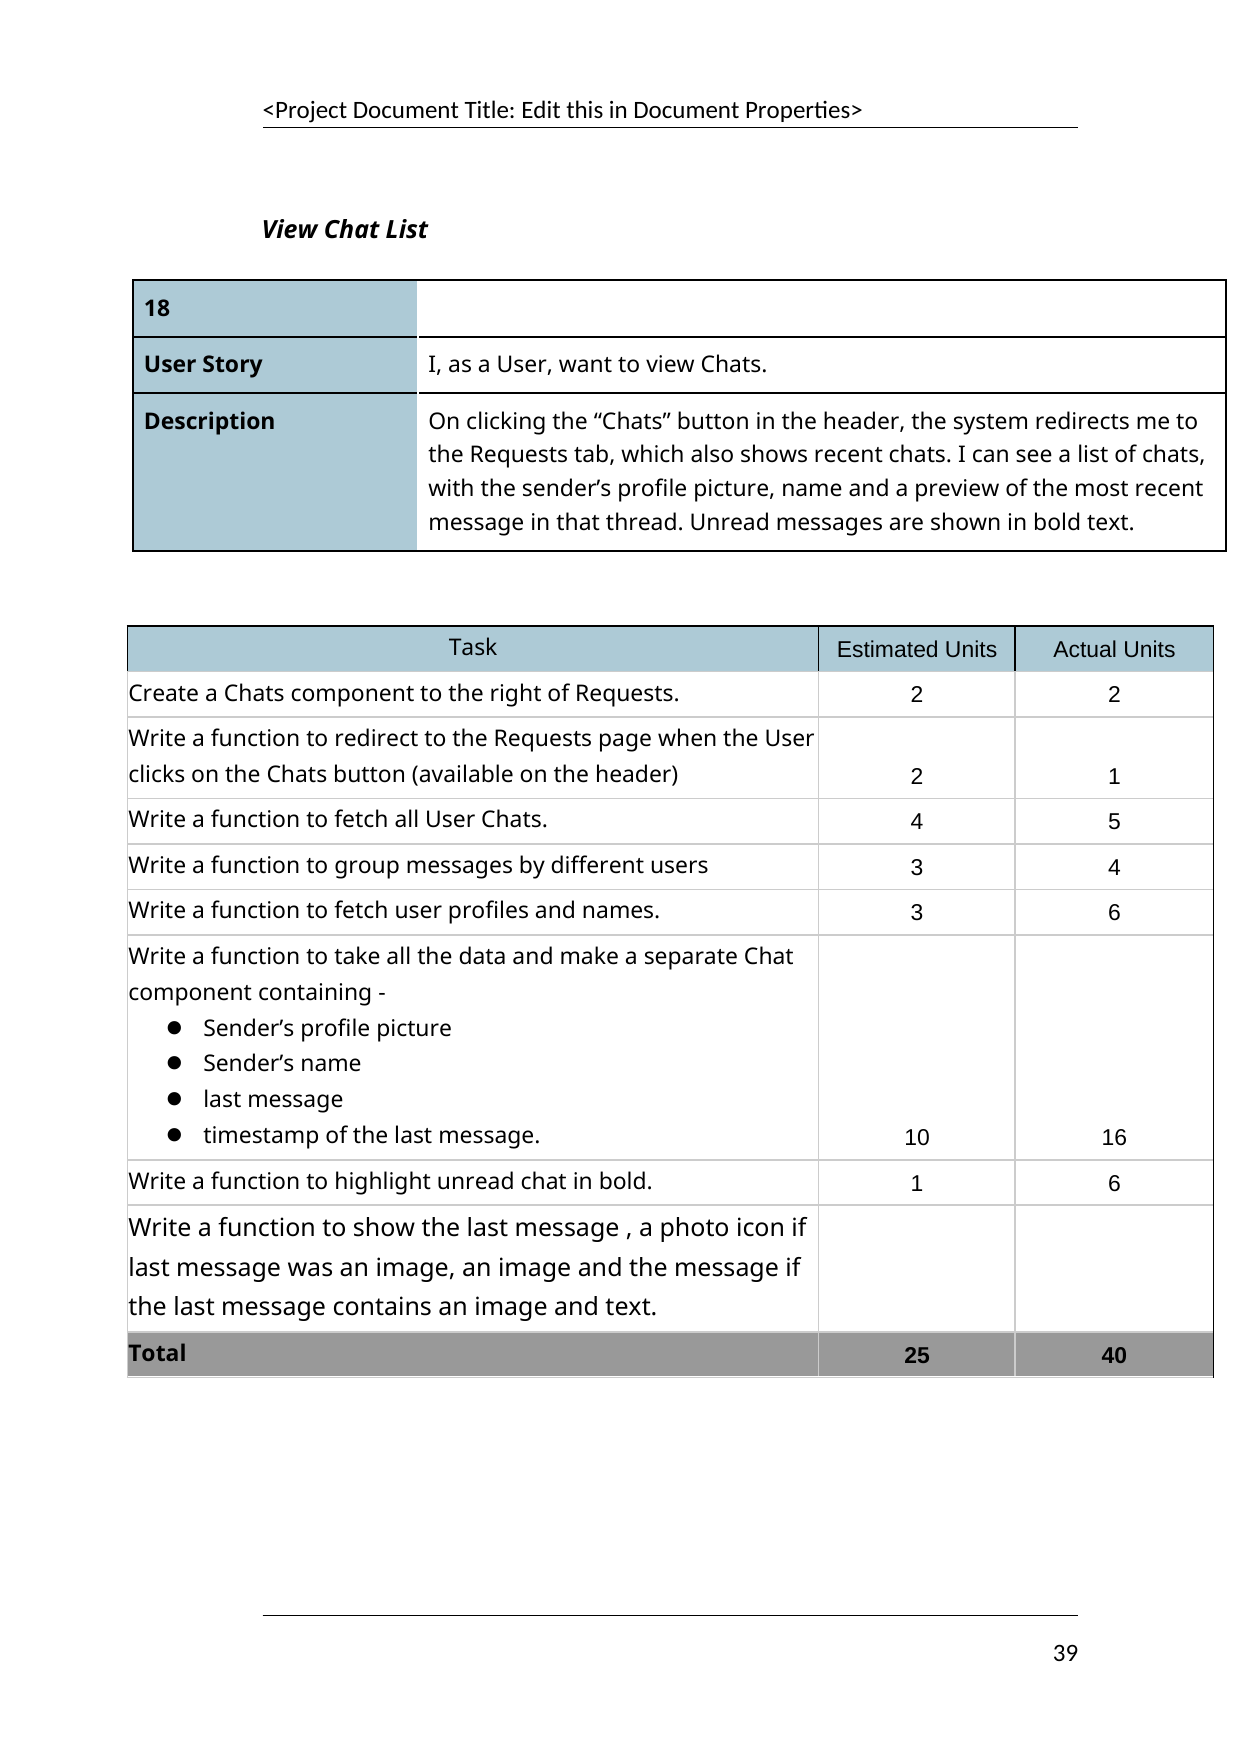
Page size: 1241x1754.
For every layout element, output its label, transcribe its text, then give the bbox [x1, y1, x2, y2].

table_cell User Story [134, 338, 417, 392]
table_cell I, as a User, want to view Chats. [419, 338, 1225, 392]
table_header 18 [134, 281, 417, 336]
table_cell [1016, 1206, 1213, 1331]
table_cell 16 [1016, 936, 1213, 1159]
table_cell 6 [1016, 1161, 1213, 1204]
table_cell 4 [1016, 845, 1213, 888]
table_header [419, 281, 1225, 336]
table_cell Write a function to group messages by different users [128, 845, 818, 888]
table_cell Write a function to fetch user profiles and names. [128, 890, 818, 934]
table_cell Write a function to take all the data and make a separate Chat component containing - Sender’s profile picture Sender’s name last message timestamp of the last message. [128, 936, 818, 1159]
table_cell Write a function to fetch all User Chats. [128, 799, 818, 843]
subtitle View Chat List [261, 195, 1078, 245]
table_cell Description [134, 394, 417, 550]
table_header Estimated Units [819, 627, 1014, 671]
table_header Actual Units [1016, 627, 1213, 671]
table_cell 3 [819, 845, 1014, 888]
table_header Task [128, 627, 818, 671]
table_cell Create a Chats component to the right of Requests. [128, 672, 818, 716]
table_cell 4 [819, 799, 1014, 843]
table_cell 3 [819, 890, 1014, 934]
table_cell Write a function to highlight unread chat in bold. [128, 1161, 818, 1204]
table_cell 1 [1016, 718, 1213, 798]
table_cell 6 [1016, 890, 1213, 934]
table_cell 2 [819, 718, 1014, 798]
table_cell 10 [819, 936, 1014, 1159]
table_cell Write a function to show the last message , a photo icon if last message was an image, an image and the message if the last message contains an image and text. [128, 1206, 818, 1331]
table_cell 5 [1016, 799, 1213, 843]
table_cell 2 [819, 672, 1014, 716]
table_cell Total [128, 1333, 818, 1376]
table_cell 25 [819, 1333, 1014, 1376]
table_cell 2 [1016, 672, 1213, 716]
table_cell [819, 1206, 1014, 1331]
table_cell 1 [819, 1161, 1014, 1204]
table_cell 40 [1016, 1333, 1213, 1376]
table_cell On clicking the “Chats” button in the header, the system redirects me to the Requests tab, which also shows recent chats. I can see a list of chats, with the sender’s profile picture, name and a preview of the most recent message in that thread. Unread messages are shown in bold text. [419, 394, 1225, 550]
table_cell Write a function to redirect to the Requests page when the User clicks on the Chats button (available on the header) [128, 718, 818, 798]
